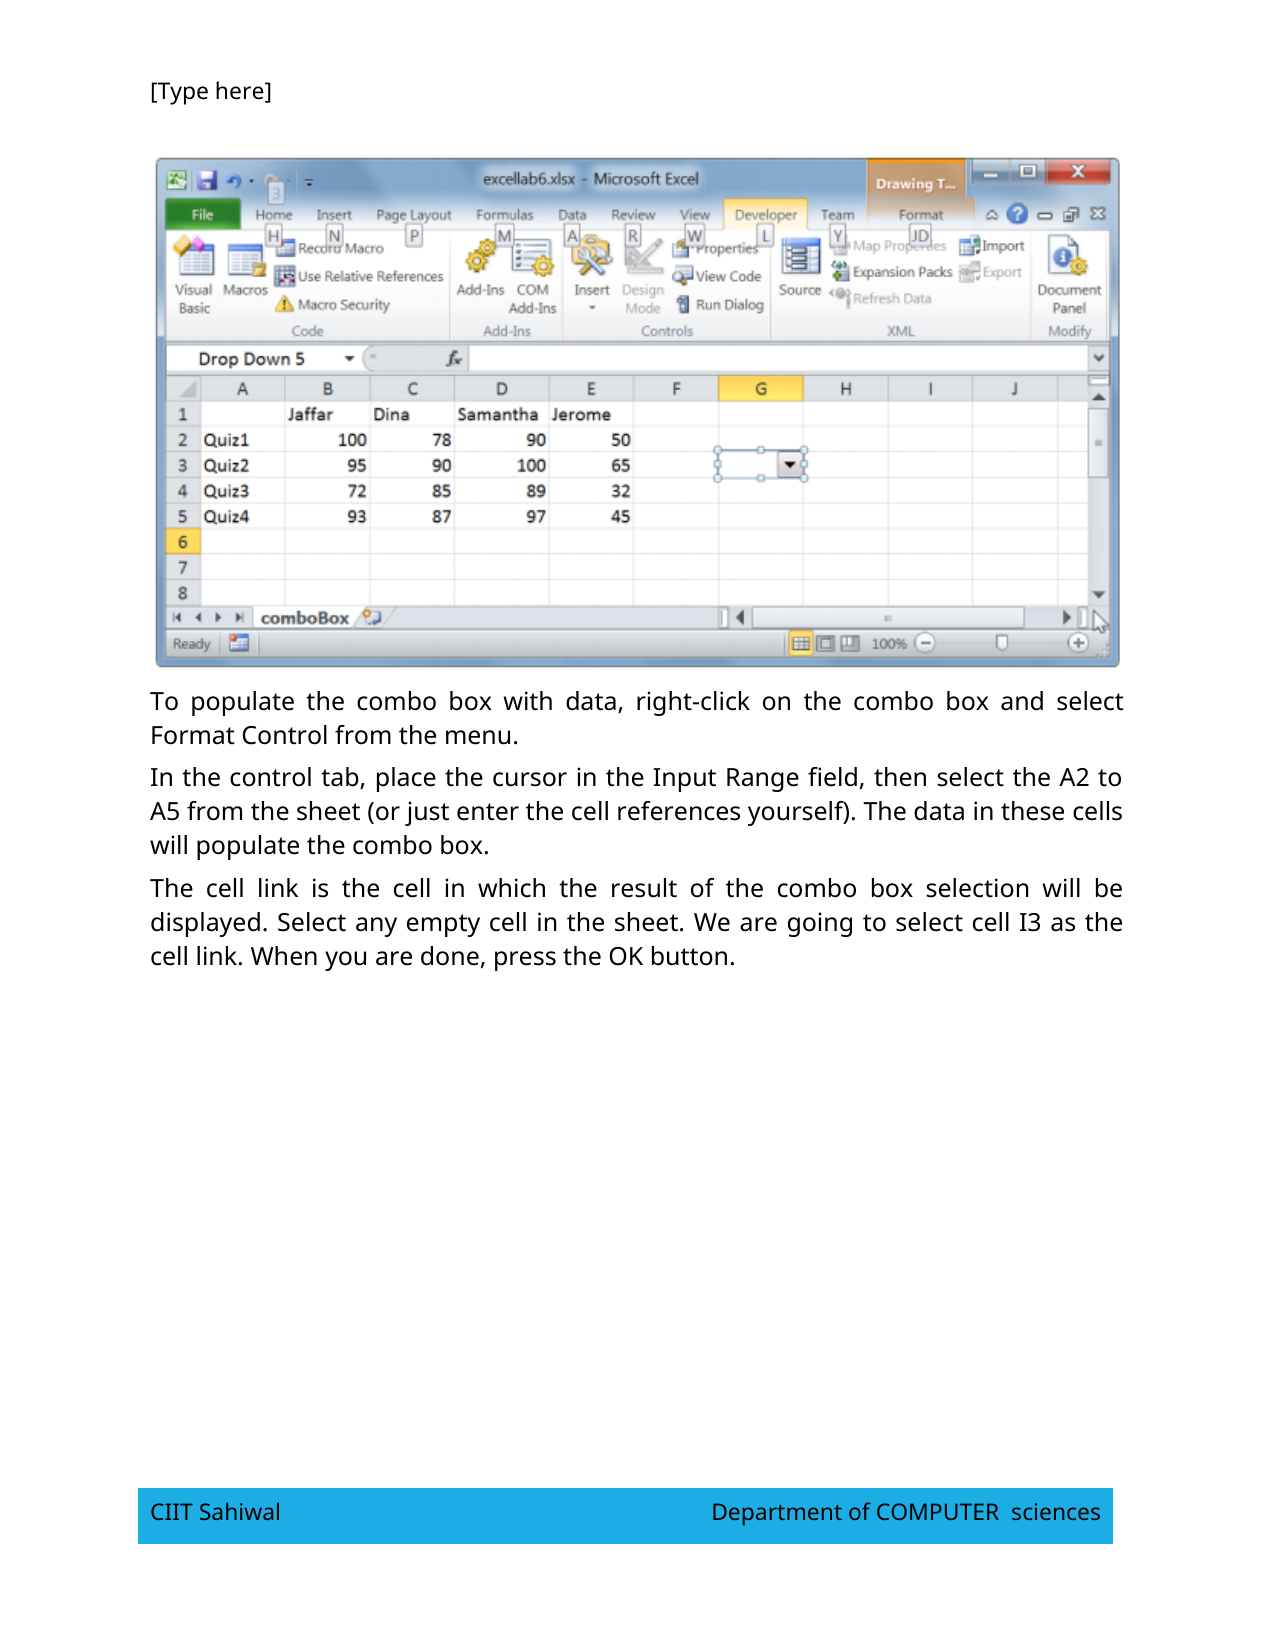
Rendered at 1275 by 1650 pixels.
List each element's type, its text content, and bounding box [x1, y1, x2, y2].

text To populate the combo box with data, right-click on the combo box and select Format Control from the menu. [150, 683, 1125, 751]
picture [150, 150, 1125, 675]
text In the control tab, place the cursor in the Input Range field, then select the A2 to A5 from the sheet (or just enter the cell references yourself). The data in these cells will populate the combo box. [150, 760, 1125, 862]
text The cell link is the cell in which the result of the combo box selection will be displayed. Select any empty cell in the sheet. We are going to select cell I3 as the cell link. When you are done, press the OK button. [150, 870, 1125, 972]
